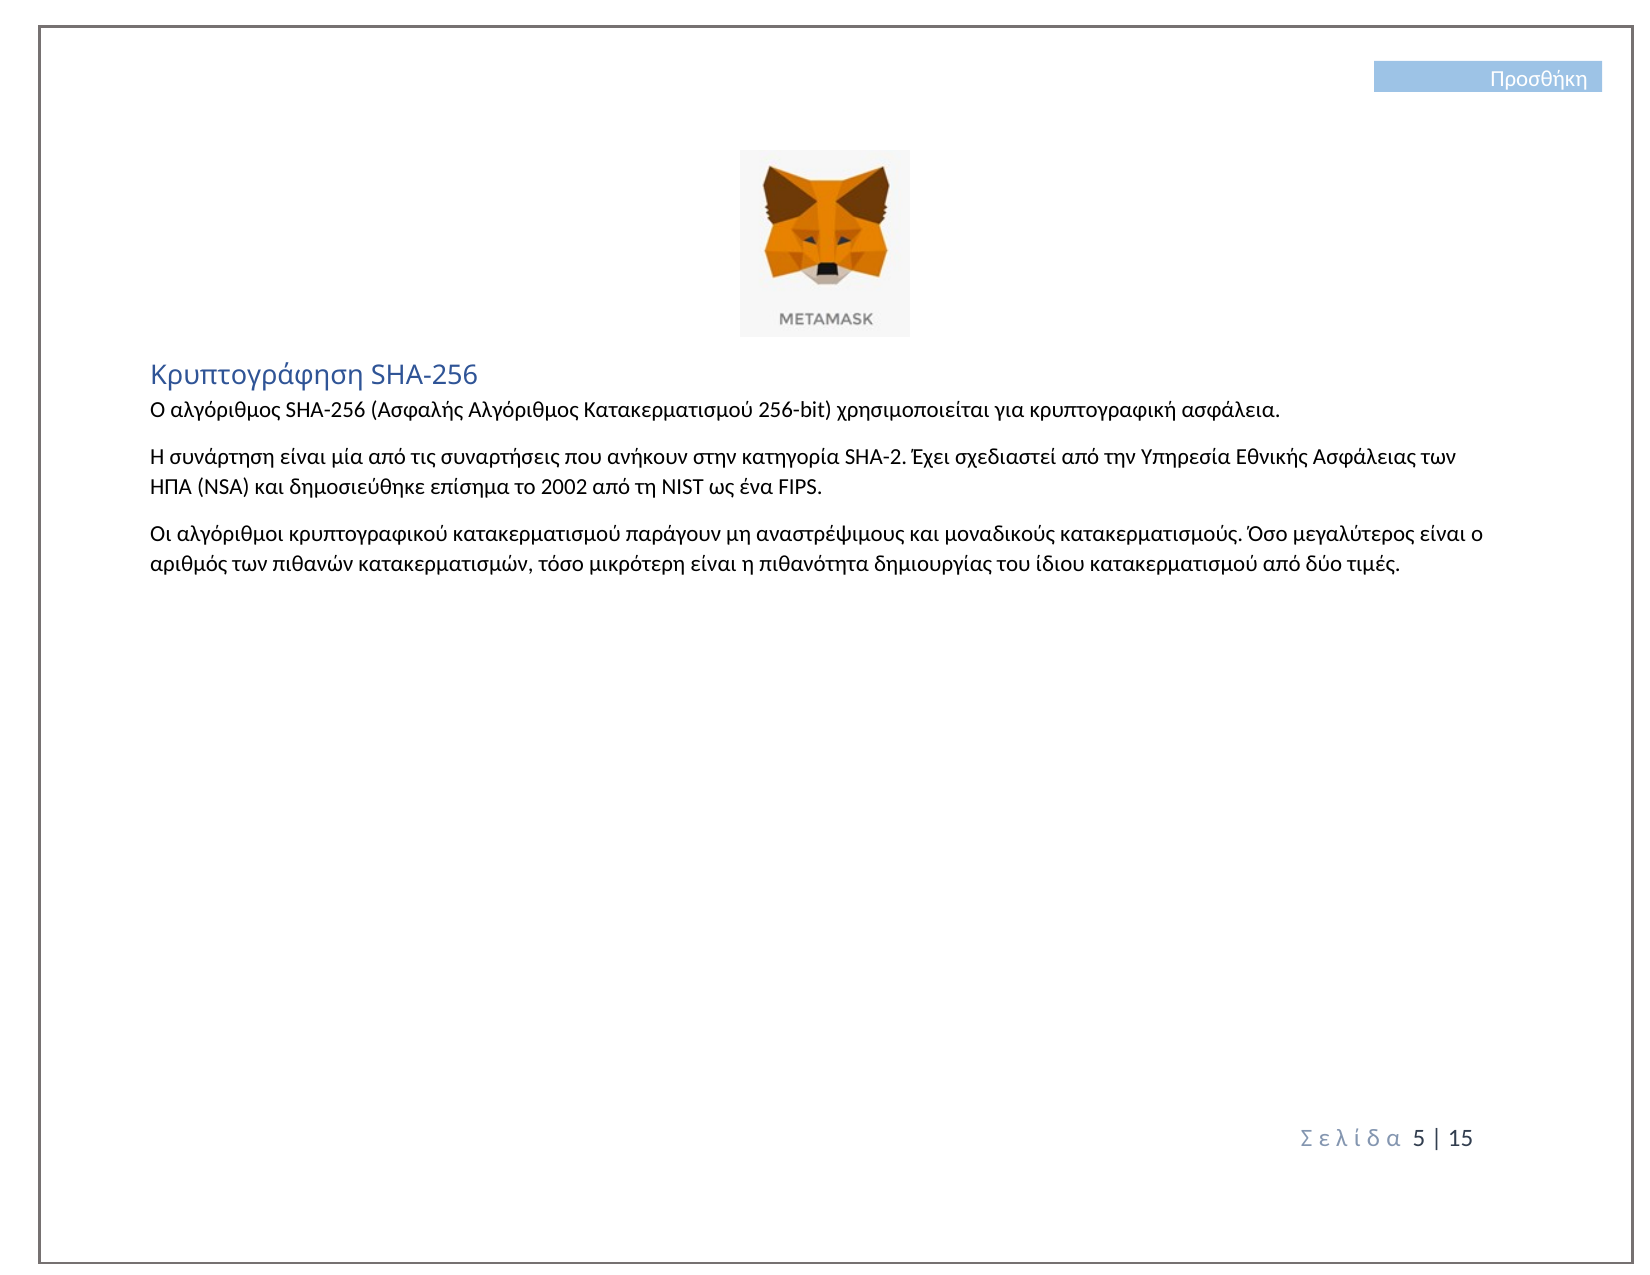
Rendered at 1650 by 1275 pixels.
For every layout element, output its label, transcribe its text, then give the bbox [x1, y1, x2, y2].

picture [740, 150, 910, 337]
text Η συνάρτηση είναι μία από τις συναρτήσεις που ανήκουν στην κατηγορία SHA-2. Έχει σχεδιαστεί από την Υπηρεσία Εθνικής Ασφάλειας των ΗΠΑ (NSA) και δημοσιεύθηκε επίσημα το 2002 από τη NIST ως ένα FIPS. [150, 442, 1500, 500]
text Ο αλγόριθμος SHA-256 (Ασφαλής Αλγόριθμος Κατακερματισμού 256-bit) χρησιμοποιείται για κρυπτογραφική ασφάλεια. [150, 395, 1500, 423]
subtitle Κρυπτογράφηση SHA-256 [150, 355, 1500, 392]
text Οι αλγόριθμοι κρυπτογραφικού κατακερματισμού παράγουν μη αναστρέψιμους και μοναδικούς κατακερματισμούς. Όσο μεγαλύτερος είναι ο αριθμός των πιθανών κατακερματισμών, τόσο μικρότερη είναι η πιθανότητα δημιουργίας του ίδιου κατακερματισμού από δύο τιμές. [150, 519, 1500, 577]
